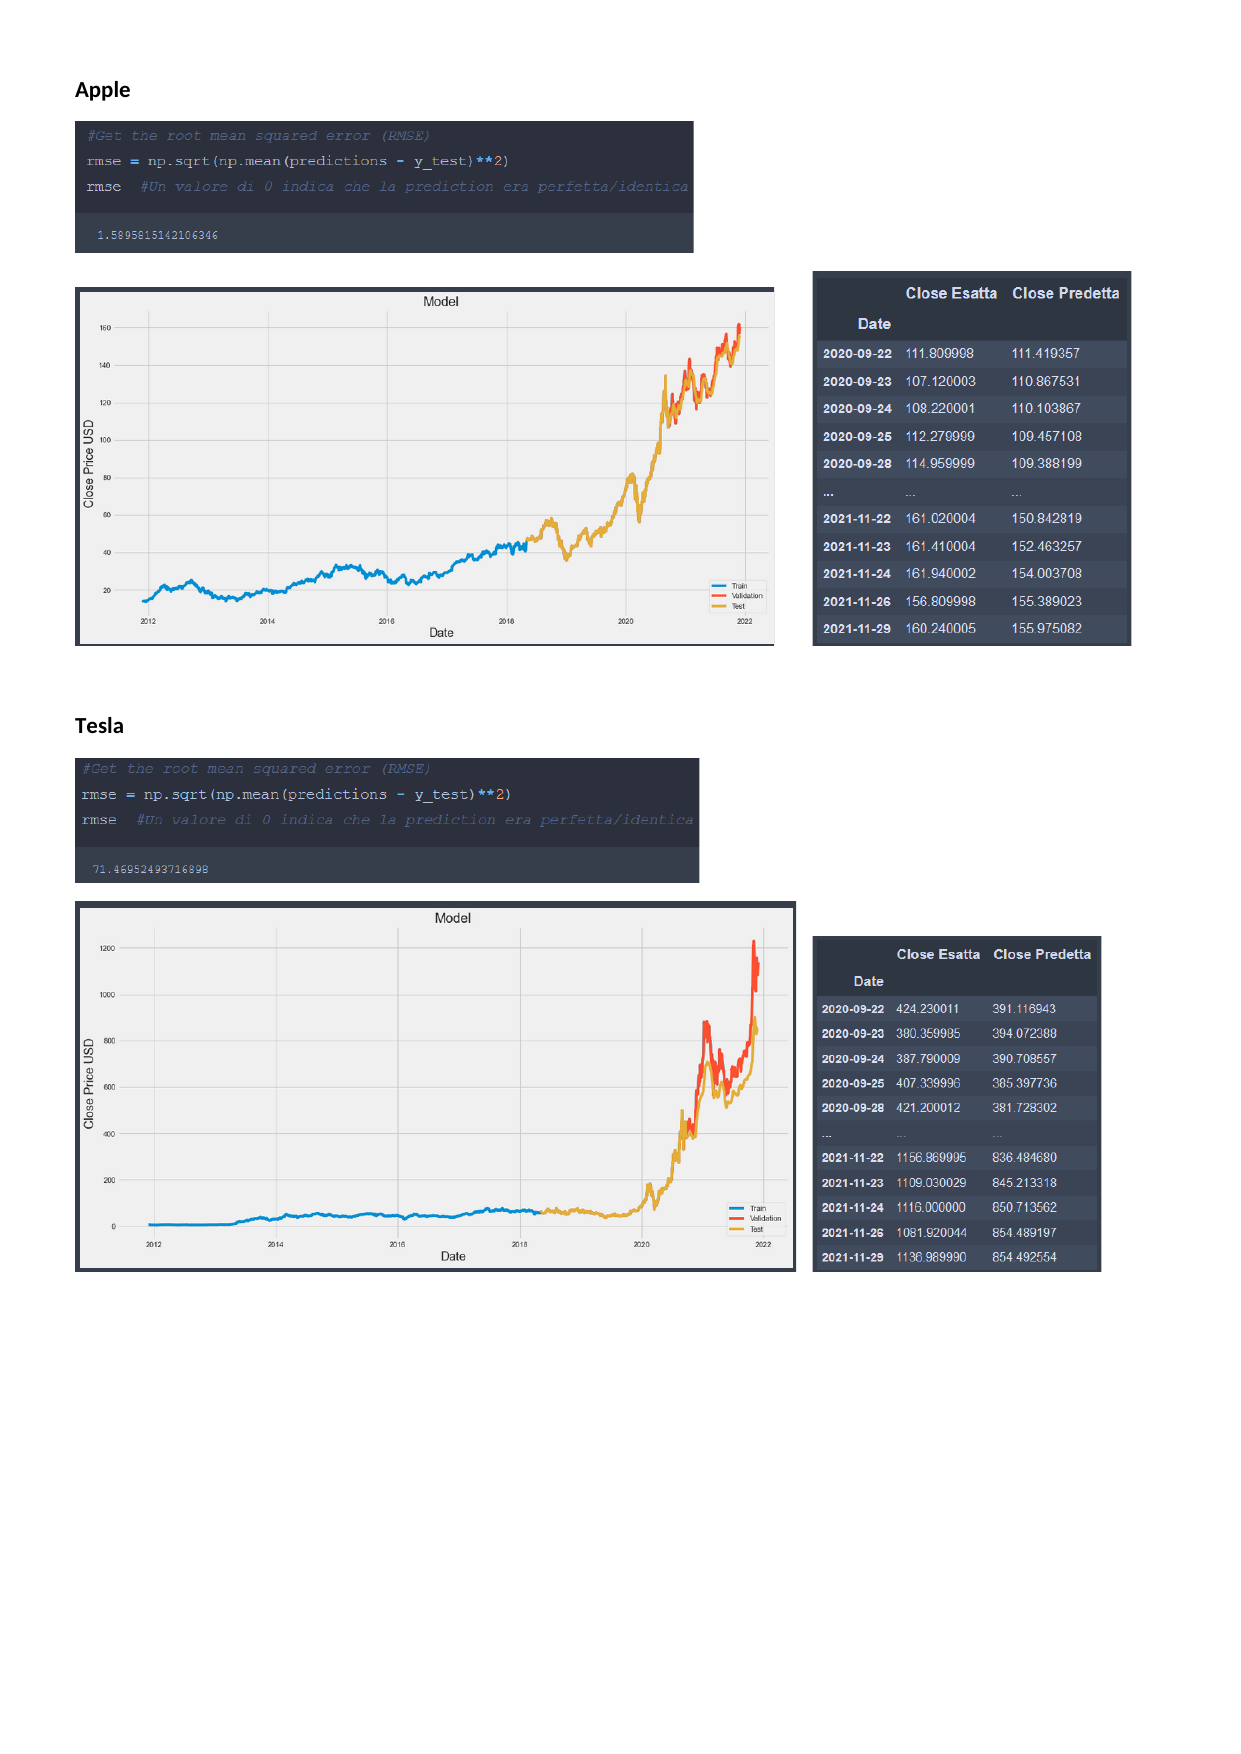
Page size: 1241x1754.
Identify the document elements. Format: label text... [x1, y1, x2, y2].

picture [75, 121, 694, 253]
picture [75, 758, 700, 883]
picture [75, 901, 797, 1272]
picture [75, 287, 775, 646]
picture [812, 271, 1132, 646]
picture [812, 936, 1102, 1272]
list Tesla [75, 711, 1165, 739]
list Apple [75, 75, 1165, 103]
